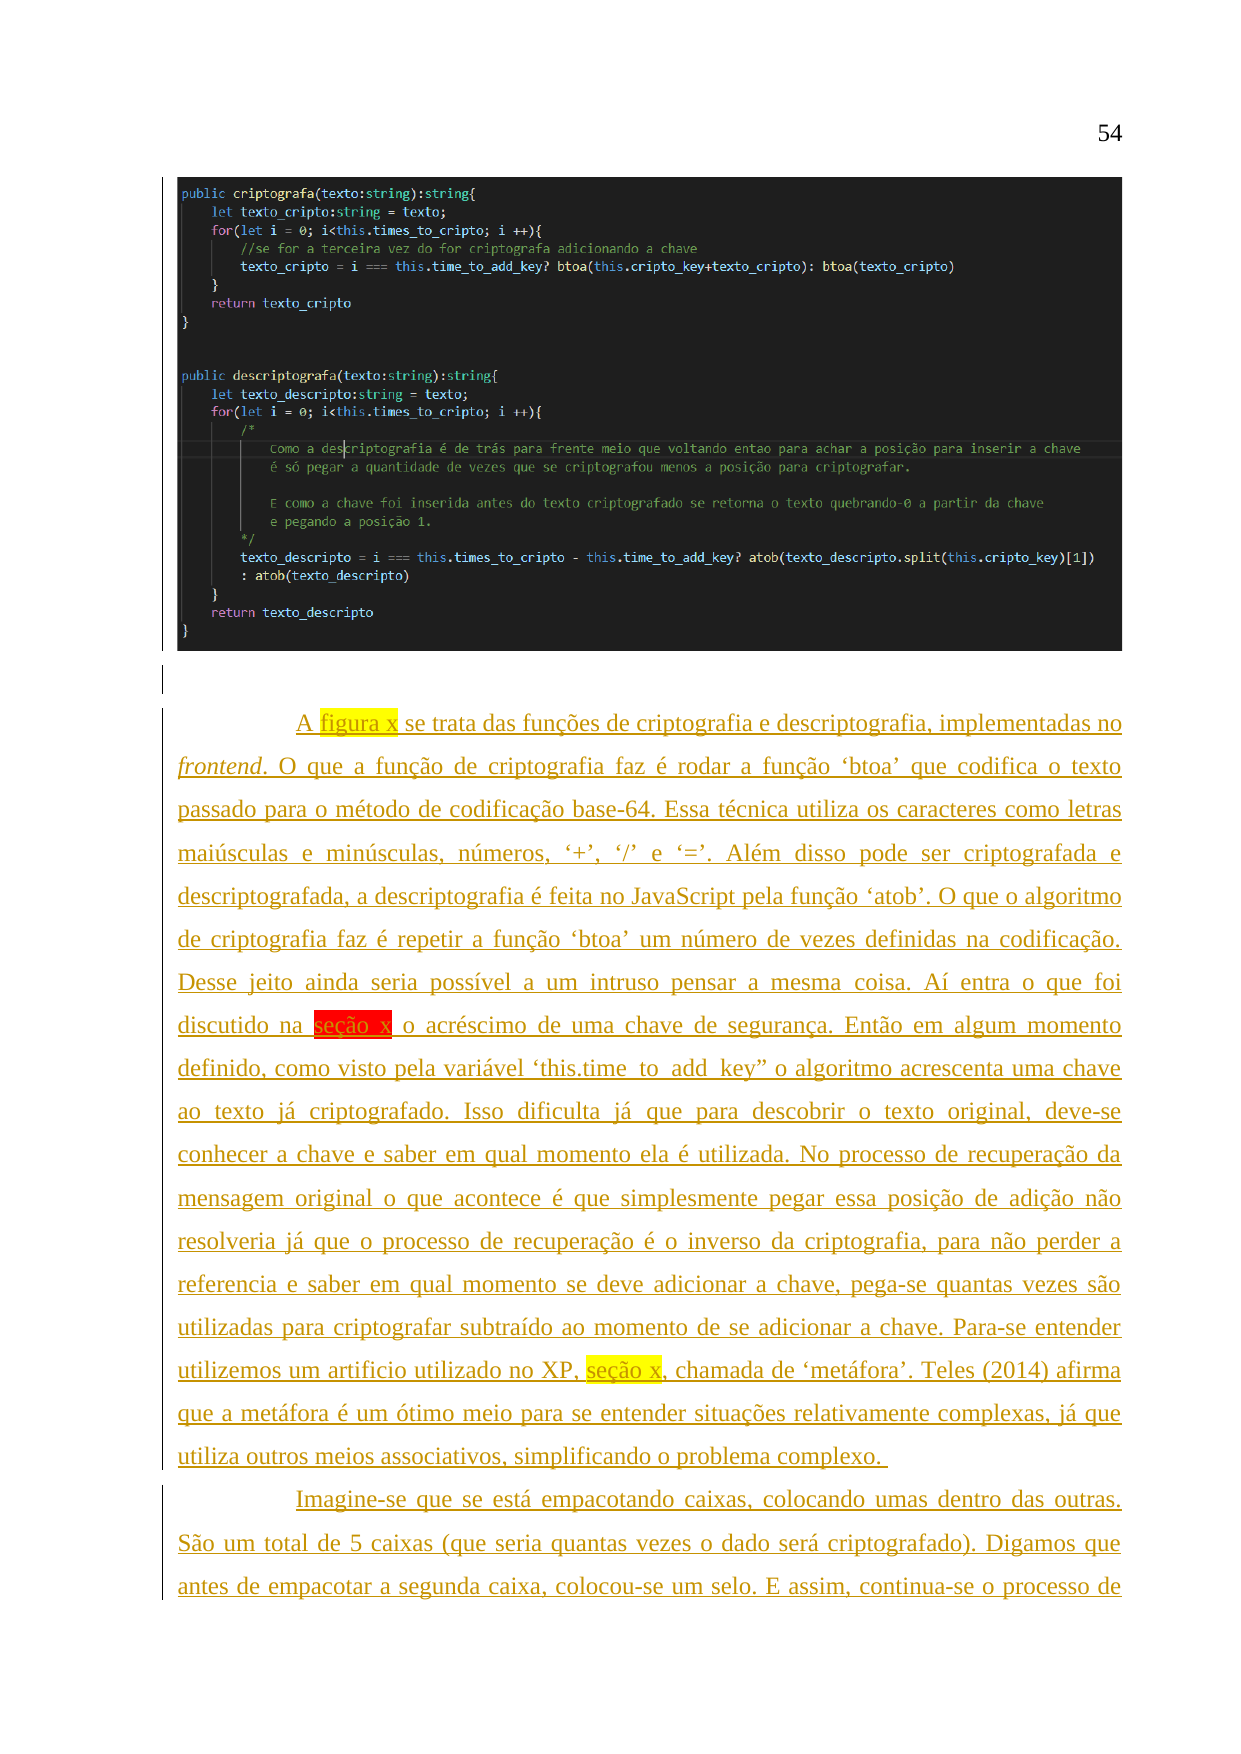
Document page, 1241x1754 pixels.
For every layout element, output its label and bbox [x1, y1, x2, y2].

picture [177, 177, 1123, 651]
